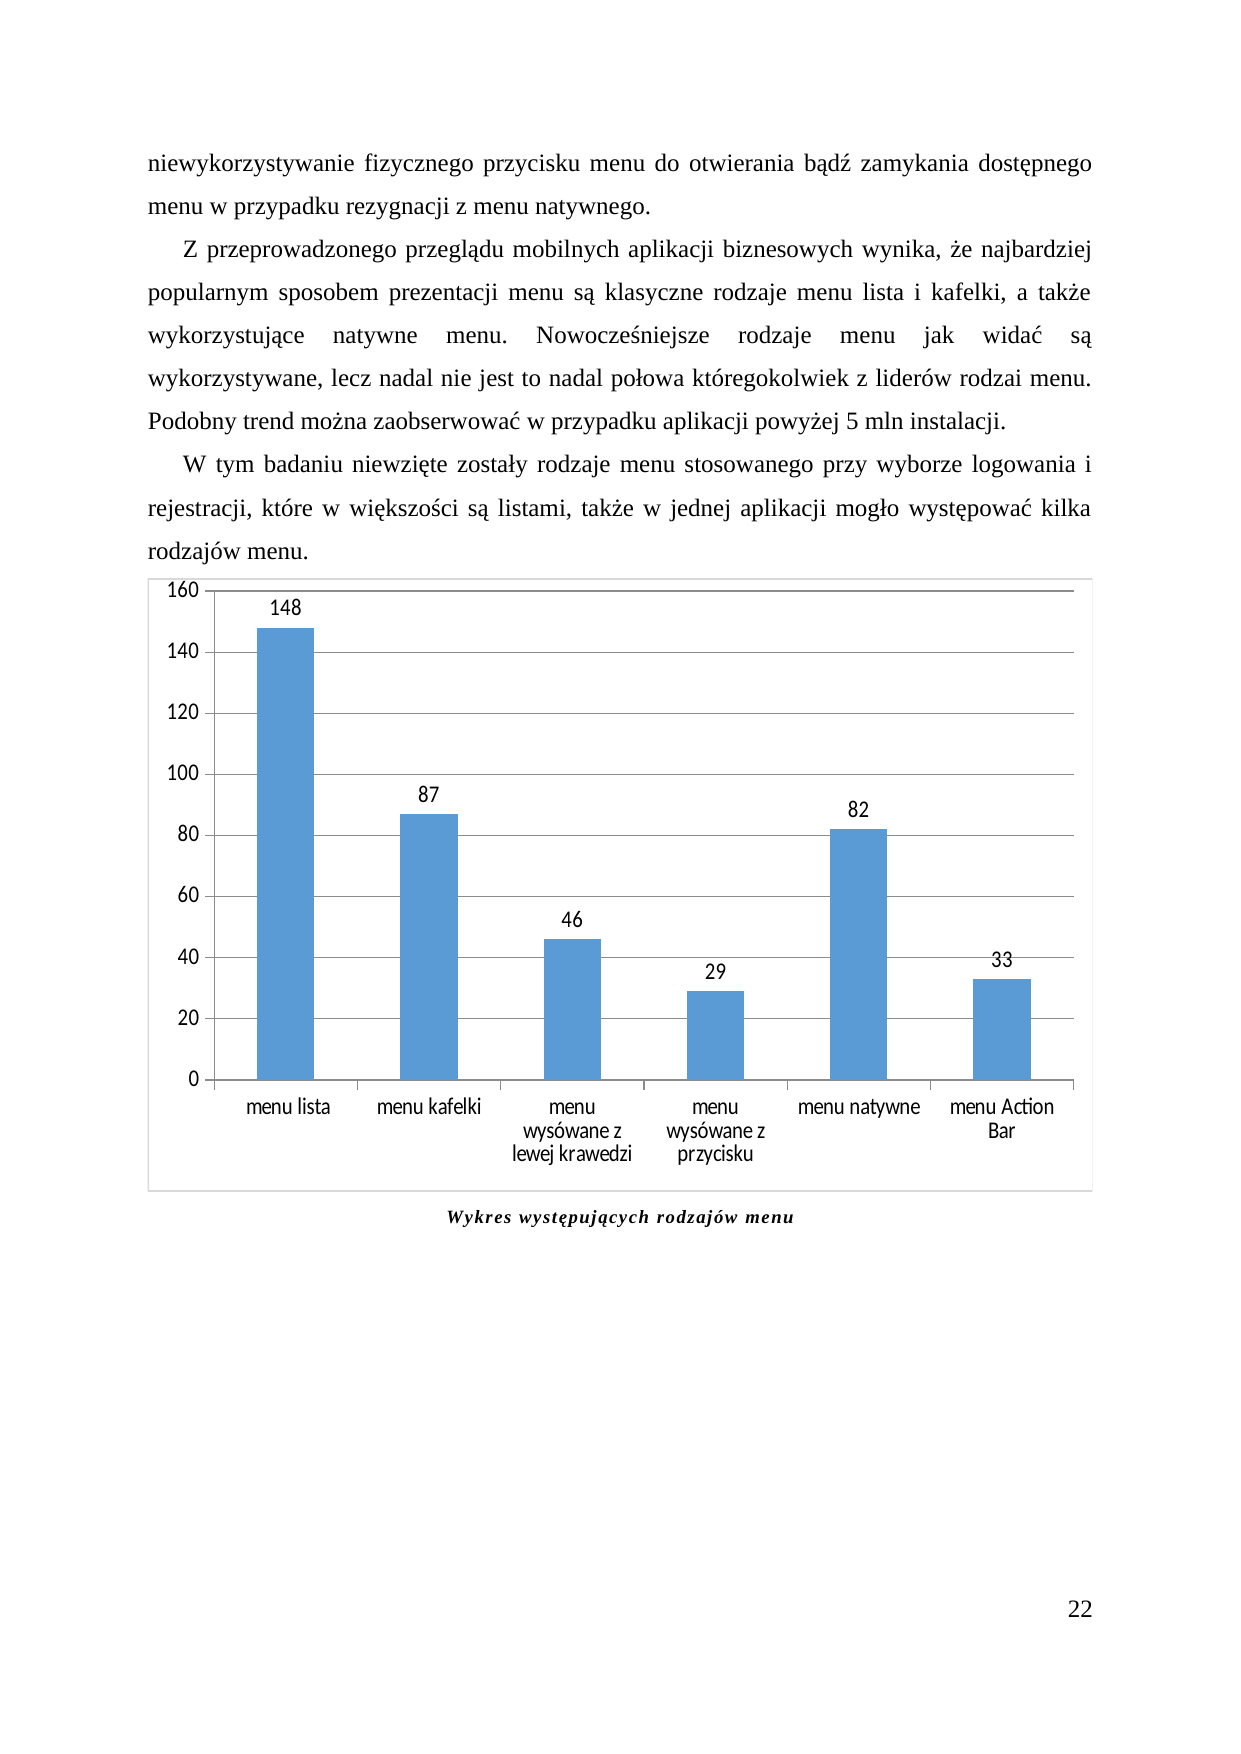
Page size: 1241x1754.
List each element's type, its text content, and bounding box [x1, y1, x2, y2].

subtitle Wykres występujących rodzajów menu [148, 1206, 1092, 1227]
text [148, 148, 1092, 219]
text W tym badaniu niewzięte zostały rodzaje menu stosowanego przy wyborze logowania i rejestracji, które w większości są listami, także w jednej aplikacji mogło występować kilka rodzajów menu. [148, 449, 1092, 564]
text Z przeprowadzonego przeglądu mobilnych aplikacji biznesowych wynika, że najbardziej popularnym sposobem prezentacji menu są klasyczne rodzaje menu lista i kafelki, a także wykorzystujące natywne menu. Nowocześniejsze rodzaje menu jak widać są wykorzystywane, lecz nadal nie jest to nadal połowa któregokolwiek z liderów rodzai menu. Podobny trend można zaobserwować w przypadku aplikacji powyżej 5 mln instalacji. [148, 234, 1092, 435]
